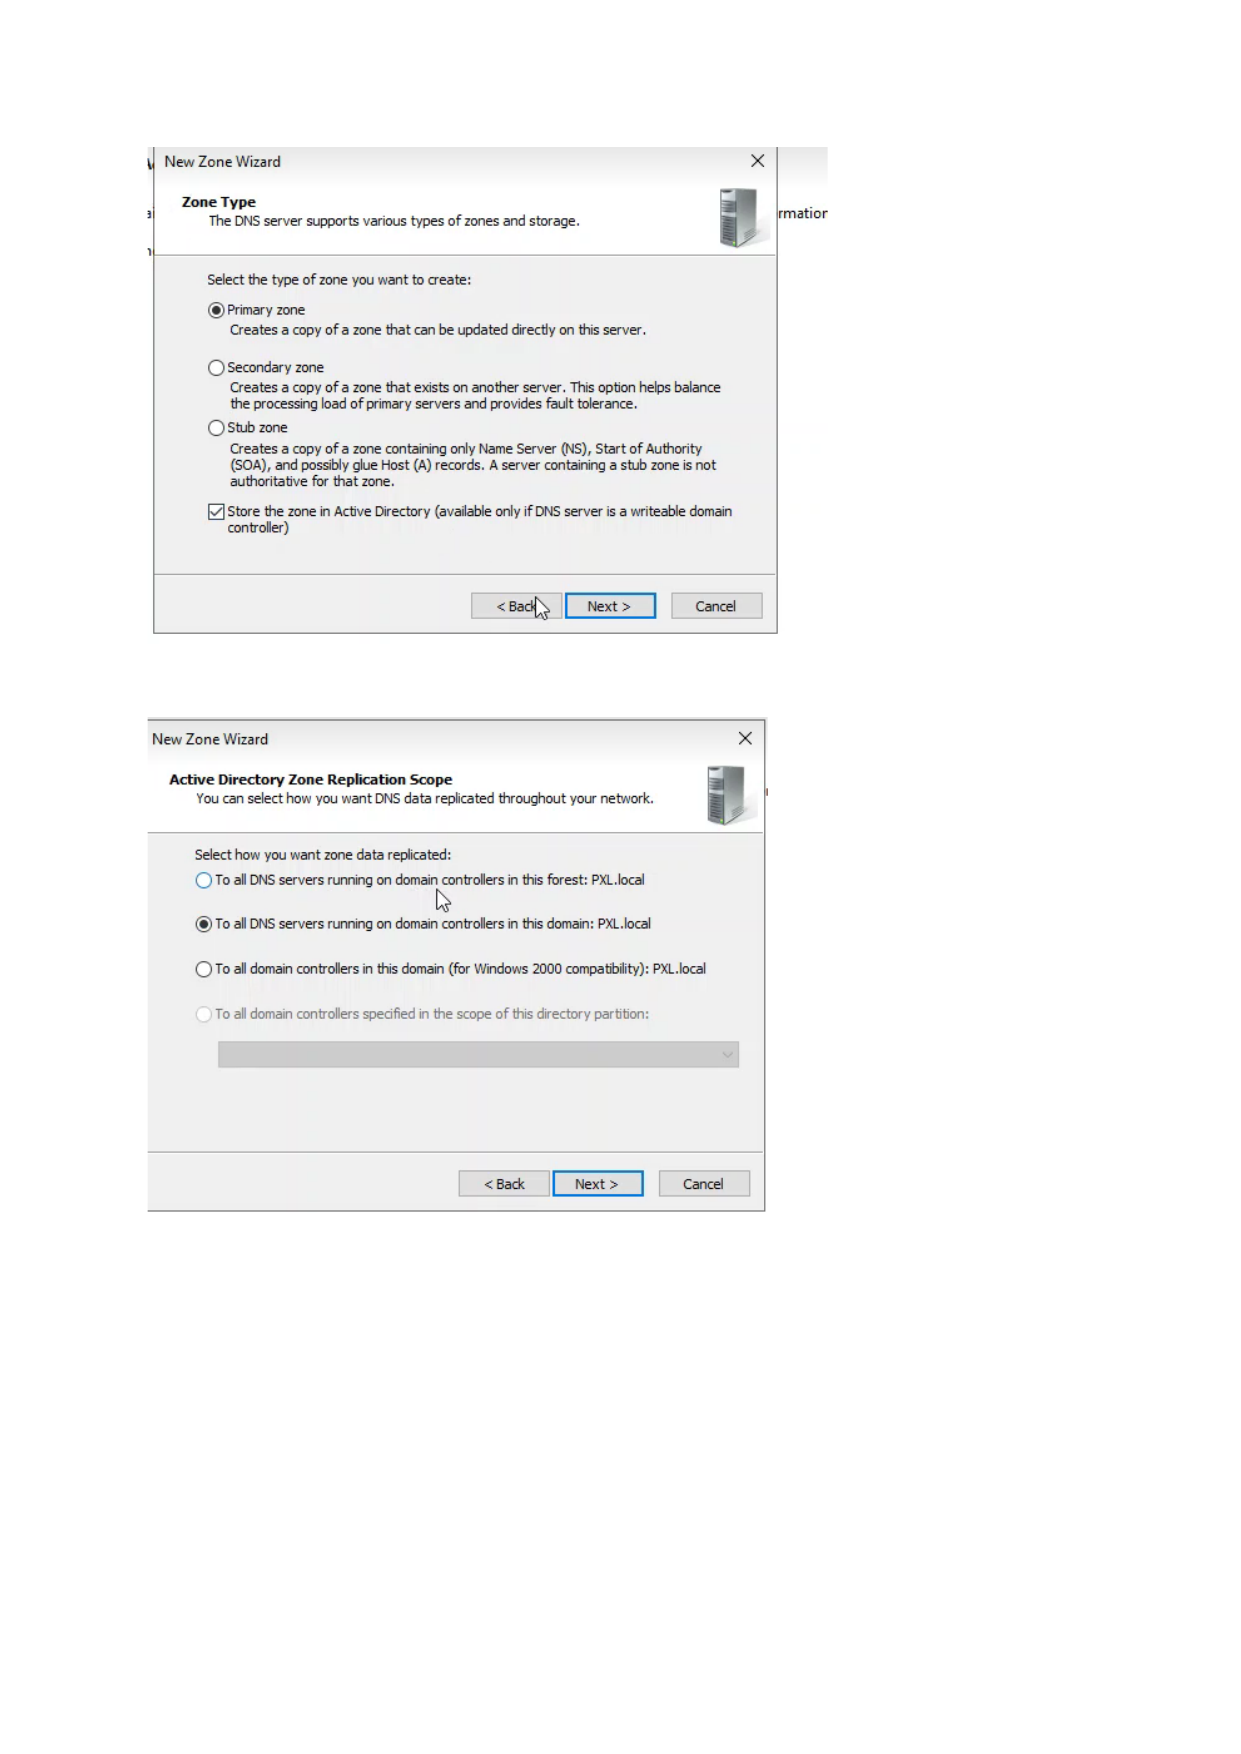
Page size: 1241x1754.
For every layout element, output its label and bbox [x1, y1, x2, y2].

picture [147, 147, 828, 644]
picture [147, 717, 768, 1213]
